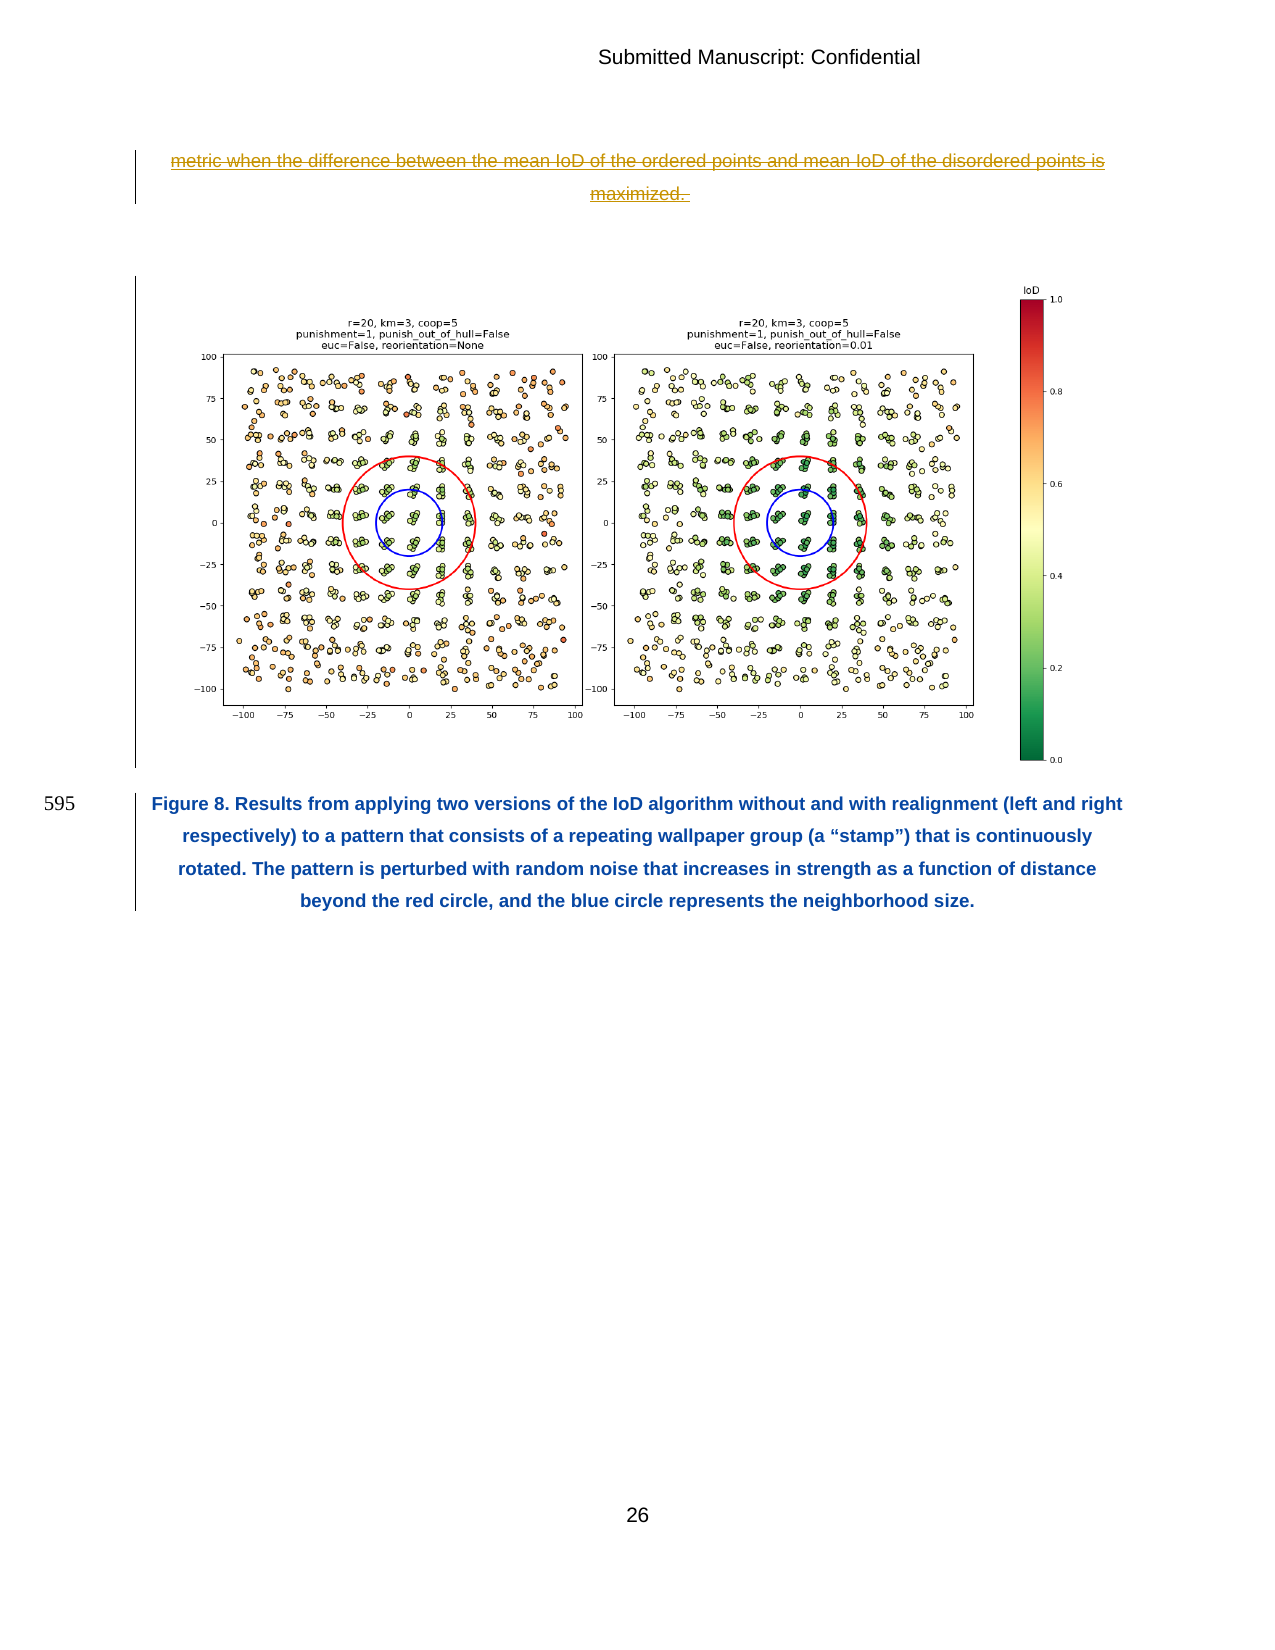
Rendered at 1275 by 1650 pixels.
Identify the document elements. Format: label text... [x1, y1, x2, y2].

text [150, 150, 1125, 204]
picture [184, 275, 1091, 769]
text Figure 8. Results from applying two versions of the IoD algorithm without and with realignment (left and right respectively) to a pattern that consists of a repeating wallpaper group (a “stamp”) that is continuously rotated. The pattern is perturbed with random noise that increases in strength as a function of distance beyond the red circle, and the blue circle represents the neighborhood size. [150, 793, 1125, 911]
